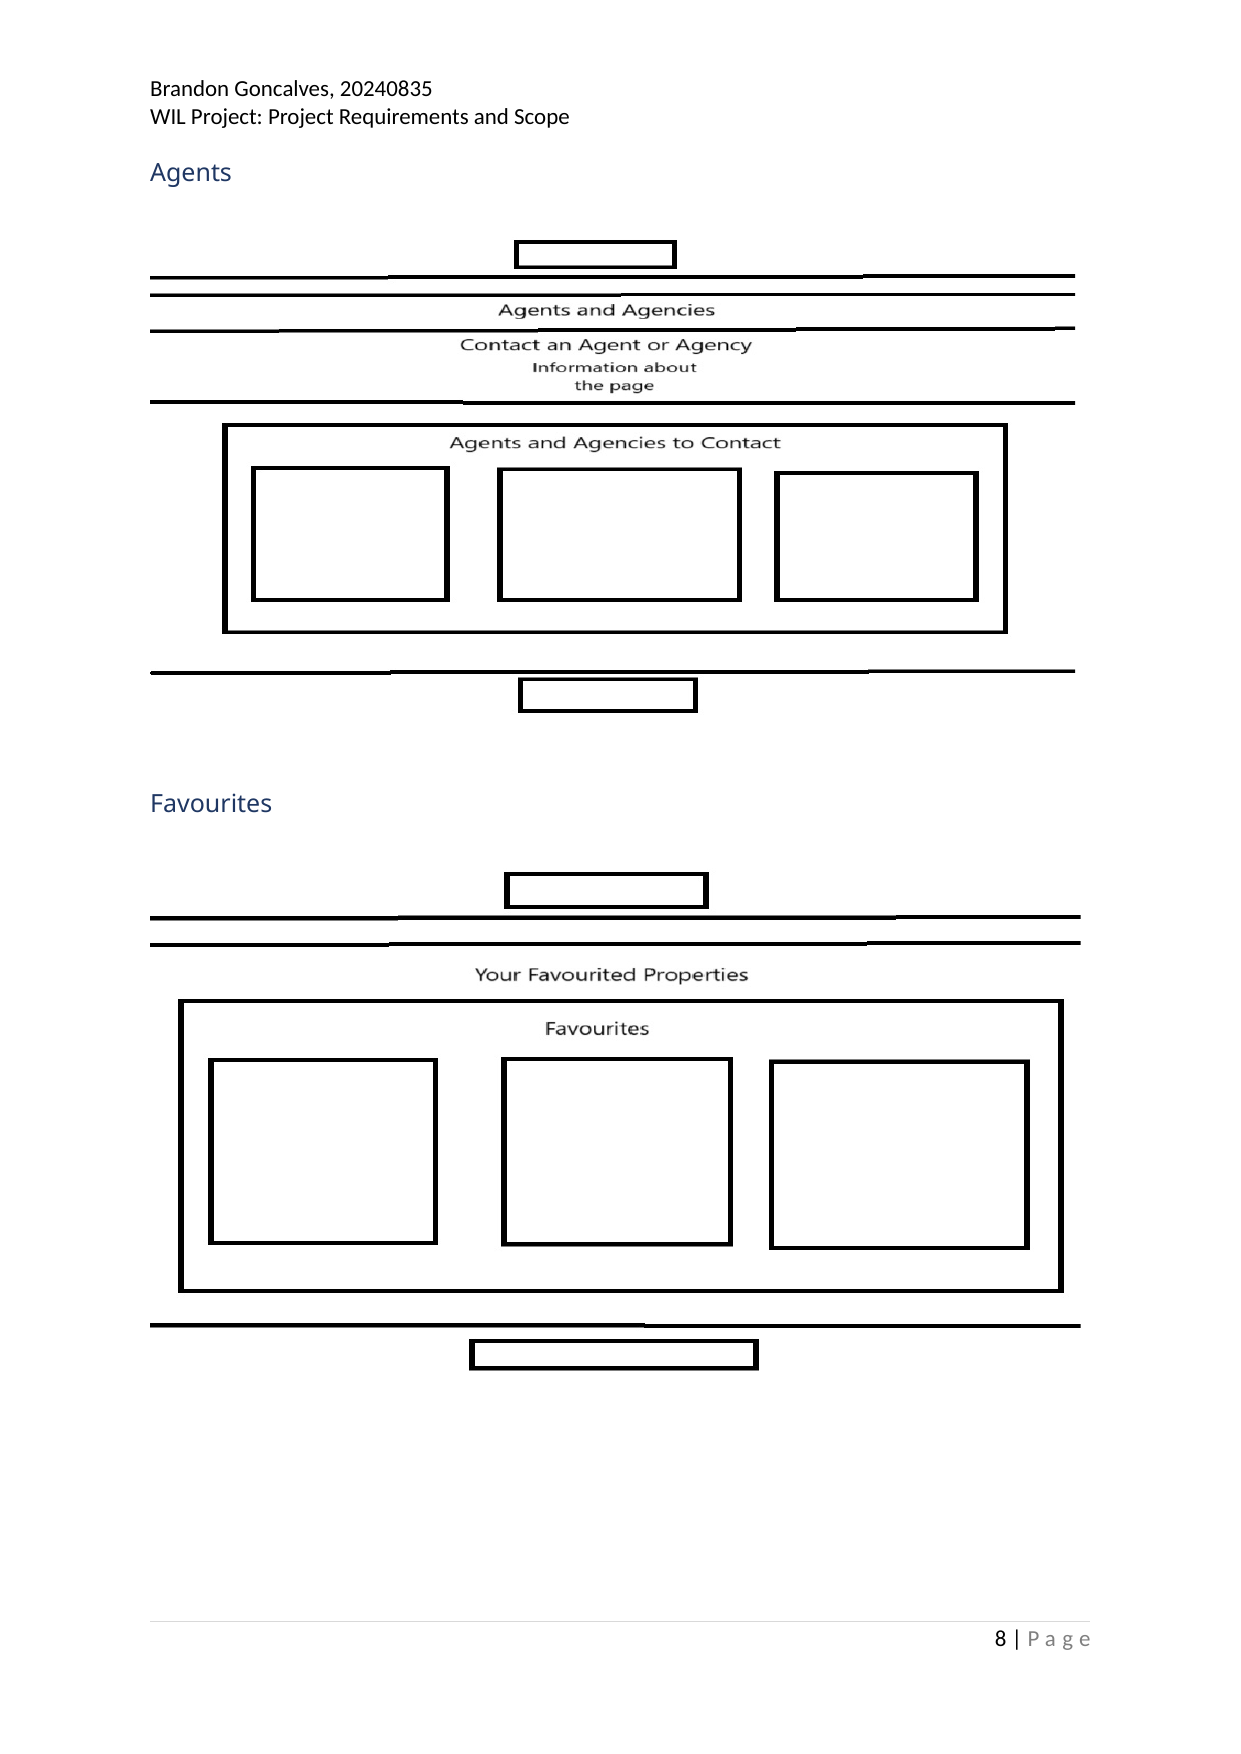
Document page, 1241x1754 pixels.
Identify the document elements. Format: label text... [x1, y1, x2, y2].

picture [150, 868, 1081, 1385]
picture [150, 237, 1075, 720]
subtitle Agents [150, 154, 1090, 188]
subtitle Favourites [150, 785, 1090, 819]
